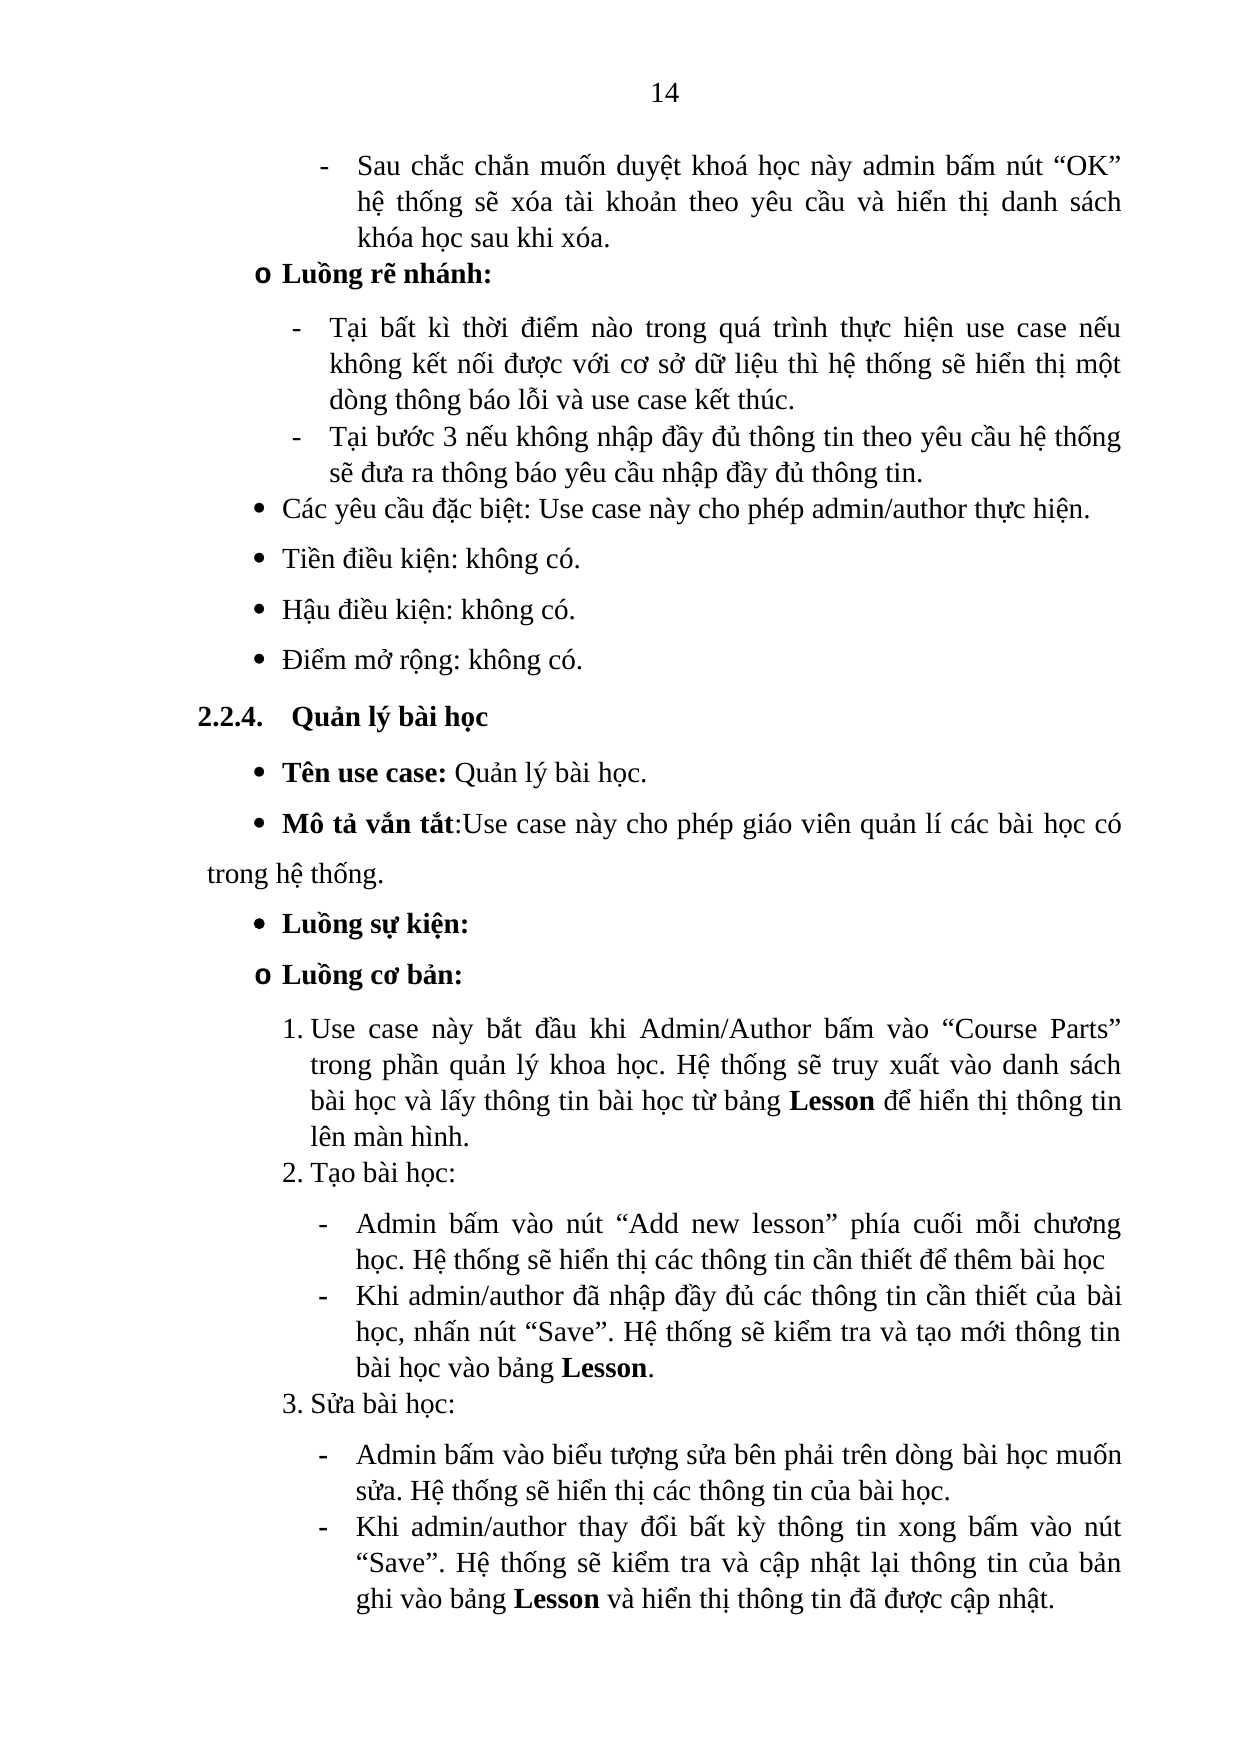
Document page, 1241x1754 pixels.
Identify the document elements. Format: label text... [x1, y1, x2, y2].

list Mô tả vắn tắt:Use case này cho phép giáo viên quản lí các bài học có trong hệ thống. [207, 806, 1122, 890]
list Admin bấm vào biểu tượng sửa bên phải trên dòng bài học muốn sửa. Hệ thống sẽ hiển thị các thông tin của bài học. [318, 1437, 1122, 1507]
list Luồng cơ bản: [207, 957, 1122, 993]
list Sửa bài học: [282, 1387, 1122, 1420]
list Điểm mở rộng: không có. [207, 642, 1122, 676]
list Admin bấm vào nút “Add new lesson” phía cuối mỗi chương học. Hệ thống sẽ hiển thị các thông tin cần thiết để thêm bài học [318, 1206, 1122, 1276]
list Tại bước 3 nếu không nhập đầy đủ thông tin theo yêu cầu hệ thống sẽ đưa ra thông báo yêu cầu nhập đầy đủ thông tin. [292, 419, 1122, 488]
subtitle 2.2.4. Quản lý bài học [197, 699, 1122, 732]
list Khi admin/author đã nhập đầy đủ các thông tin cần thiết của bài học, nhấn nút “Save”. Hệ thống sẽ kiểm tra và tạo mới thông tin bài học vào bảng Lesson. [318, 1278, 1122, 1384]
list Tên use case: Quản lý bài học. [207, 755, 1122, 789]
list Luồng rẽ nhánh: [207, 256, 1122, 292]
list Sau chắc chắn muốn duyệt khoá học này admin bấm nút “OK” hệ thống sẽ xóa tài khoản theo yêu cầu và hiển thị danh sách khóa học sau khi xóa. [319, 148, 1122, 253]
list Tại bất kì thời điểm nào trong quá trình thực hiện use case nếu không kết nối được với cơ sở dữ liệu thì hệ thống sẽ hiển thị một dòng thông báo lỗi và use case kết thúc. [292, 310, 1122, 416]
list Tạo bài học: [282, 1156, 1122, 1189]
list Khi admin/author thay đổi bất kỳ thông tin xong bấm vào nút “Save”. Hệ thống sẽ kiểm tra và cập nhật lại thông tin của bản ghi vào bảng Lesson và hiển thị thông tin đã được cập nhật. [318, 1509, 1122, 1615]
list Use case này bắt đầu khi Admin/Author bấm vào “Course Parts” trong phần quản lý khoa học. Hệ thống sẽ truy xuất vào danh sách bài học và lấy thông tin bài học từ bảng Lesson để hiển thị thông tin lên màn hình. [282, 1011, 1122, 1153]
list Tiền điều kiện: không có. [207, 541, 1122, 575]
list Luồng sự kiện: [207, 907, 1122, 940]
list Hậu điều kiện: không có. [207, 592, 1122, 625]
list Các yêu cầu đặc biệt: Use case này cho phép admin/author thực hiện. [207, 491, 1122, 524]
